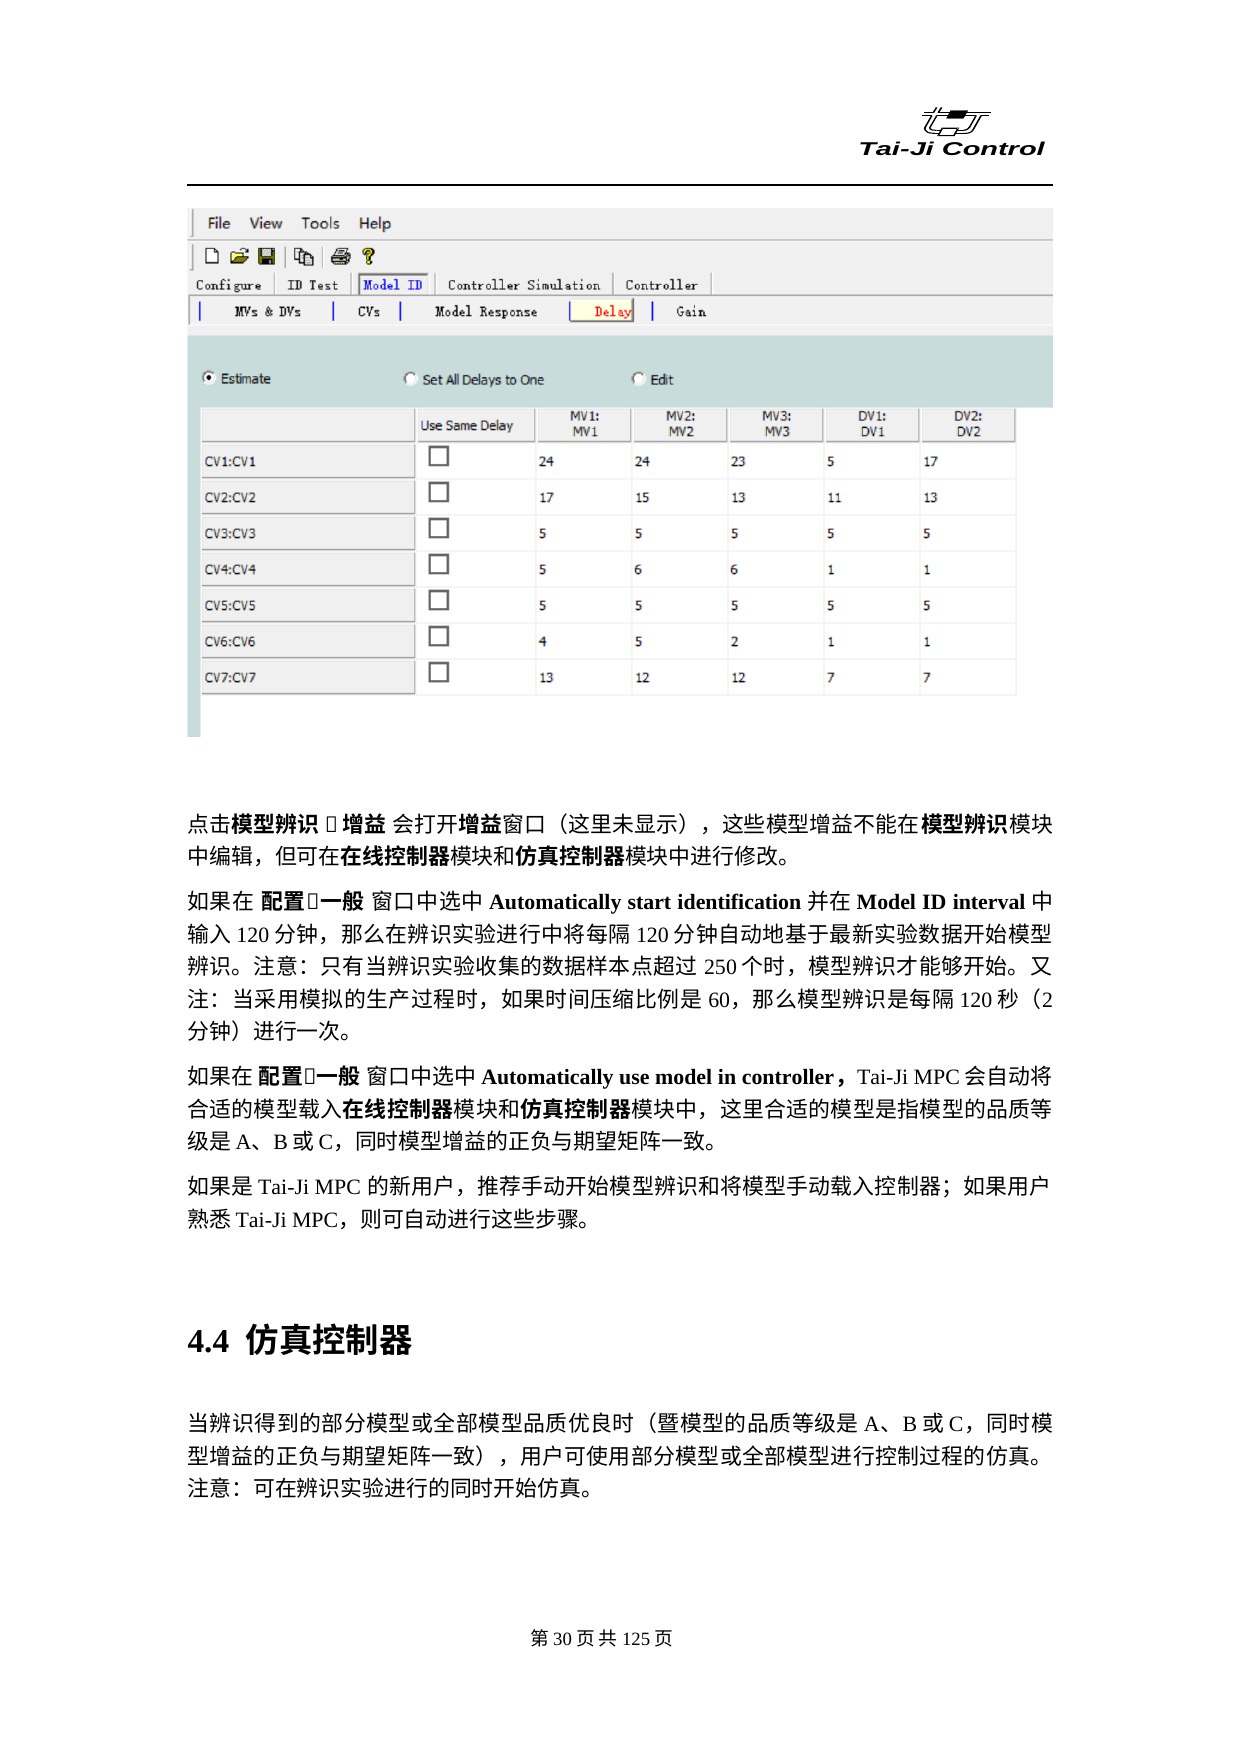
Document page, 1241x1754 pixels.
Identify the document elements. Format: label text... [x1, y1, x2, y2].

text 如果是Tai-Ji MPC 的新用户，推荐手动开始模型辨识和将模型手动载入控制器；如果用户熟悉Tai-Ji MPC，则可自动进行这些步骤。 [187, 1169, 1053, 1234]
text 当辨识得到的部分模型或全部模型品质优良时（暨模型的品质等级是A、B或C，同时模型增益的正负与期望矩阵一致），用户可使用部分模型或全部模型进行控制过程的仿真。注意：可在辨识实验进行的同时开始仿真。 [187, 1406, 1053, 1503]
picture [187, 208, 1053, 737]
text 如果在 配置一般 窗口中选中Automatically use model in controller，Tai-Ji MPC会自动将合适的模型载入在线控制器模块和仿真控制器模块中，这里合适的模型是指模型的品质等级是A、B或C，同时模型增益的正负与期望矩阵一致。 [187, 1059, 1053, 1156]
subtitle 4.4 仿真控制器 [187, 1306, 1053, 1371]
text 点击模型辨识 增益 会打开增益窗口（这里未显示），这些模型增益不能在模型辨识模块中编辑，但可在在线控制器模块和仿真控制器模块中进行修改。 [187, 806, 1053, 871]
text 如果在 配置一般 窗口中选中Automatically start identification并在Model ID interval中输入120分钟，那么在辨识实验进行中将每隔120分钟自动地基于最新实验数据开始模型辨识。注意：只有当辨识实验收集的数据样本点超过250个时，模型辨识才能够开始。又注：当采用模拟的生产过程时，如果时间压缩比例是60，那么模型辨识是每隔120秒（2分钟）进行一次。 [187, 884, 1053, 1046]
